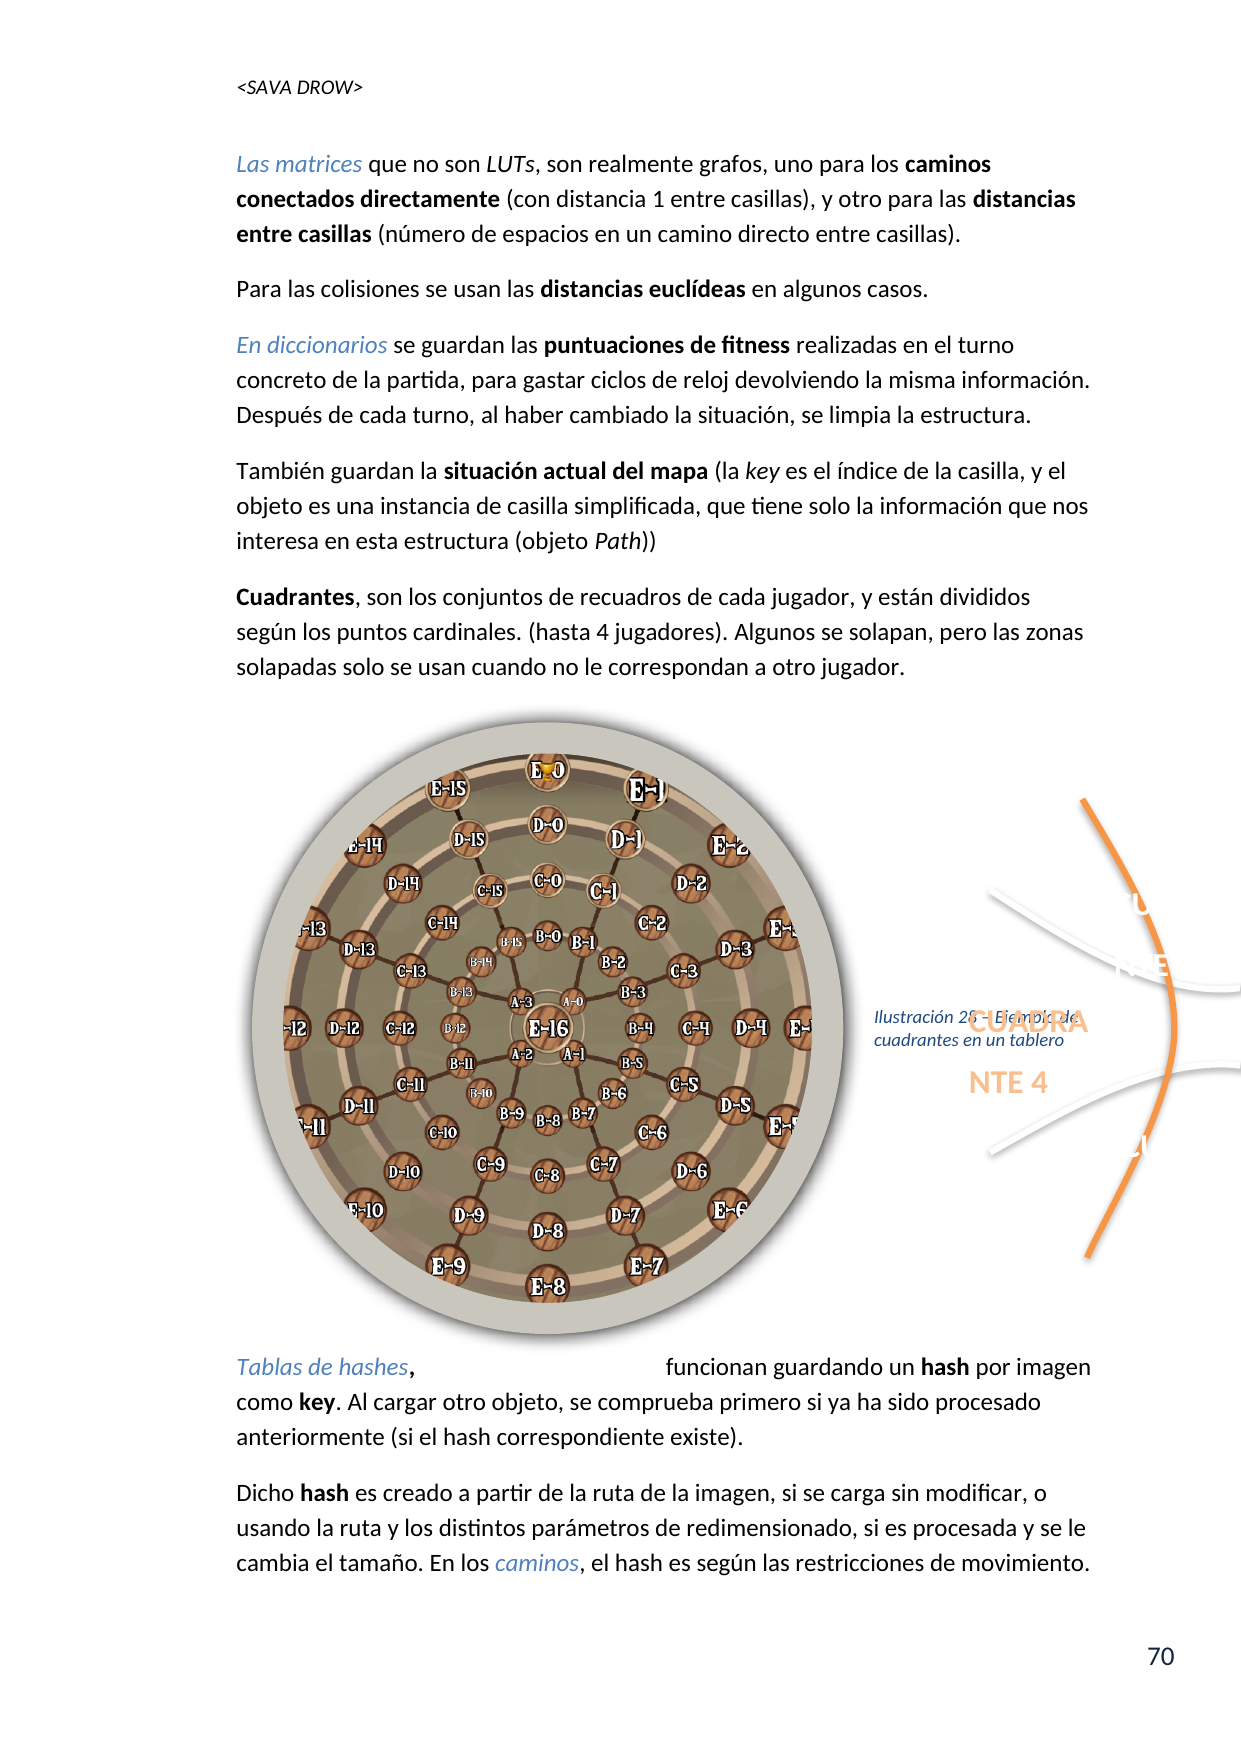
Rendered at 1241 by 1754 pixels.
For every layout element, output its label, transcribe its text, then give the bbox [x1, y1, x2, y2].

picture [285, 1051, 811, 1302]
text Dicho hash es creado a partir de la ruta de la imagen, si se carga sin modificar, o usando la ruta y los distintos parámetros de redimensionado, si es procesada y se le cambia el tamaño. En los caminos, el hash es según las restricciones de movimiento. [236, 1477, 1092, 1578]
text Para las colisiones se usan las distancias euclídeas en algunos casos. [236, 273, 1092, 304]
picture [285, 754, 811, 1006]
text También guardan la situación actual del mapa (la key es el índice de la casilla, y el objeto es una instancia de casilla simplificada, que tiene solo la información que nos interesa en esta estructura (objeto Path)) [236, 455, 1092, 556]
text Las matrices que no son LUTs, son realmente grafos, uno para los caminos conectados directamente (con distancia 1 entre casillas), y otro para las distancias entre casillas (número de espacios en un camino directo entre casillas). [236, 148, 1092, 248]
text Tablas de hashes, funcionan guardando un hash por imagen como key. Al cargar otro objeto, se comprueba primero si ya ha sido procesado anteriormente (si el hash correspondiente existe). [236, 1351, 1092, 1452]
text En diccionarios se guardan las puntuaciones de fitness realizadas en el turno concreto de la partida, para gastar ciclos de reloj devolviendo la misma información. Después de cada turno, al haber cambiado la situación, se limpia la estructura. [236, 329, 1092, 430]
text Ilustración 28 – Ejemplo de cuadrantes en un tablero [236, 1006, 1092, 1051]
text Cuadrantes, son los conjuntos de recuadros de cada jugador, y están divididos según los puntos cardinales. (hasta 4 jugadores). Algunos se solapan, pero las zonas solapadas solo se usan cuando no le correspondan a otro jugador. [236, 581, 1092, 682]
